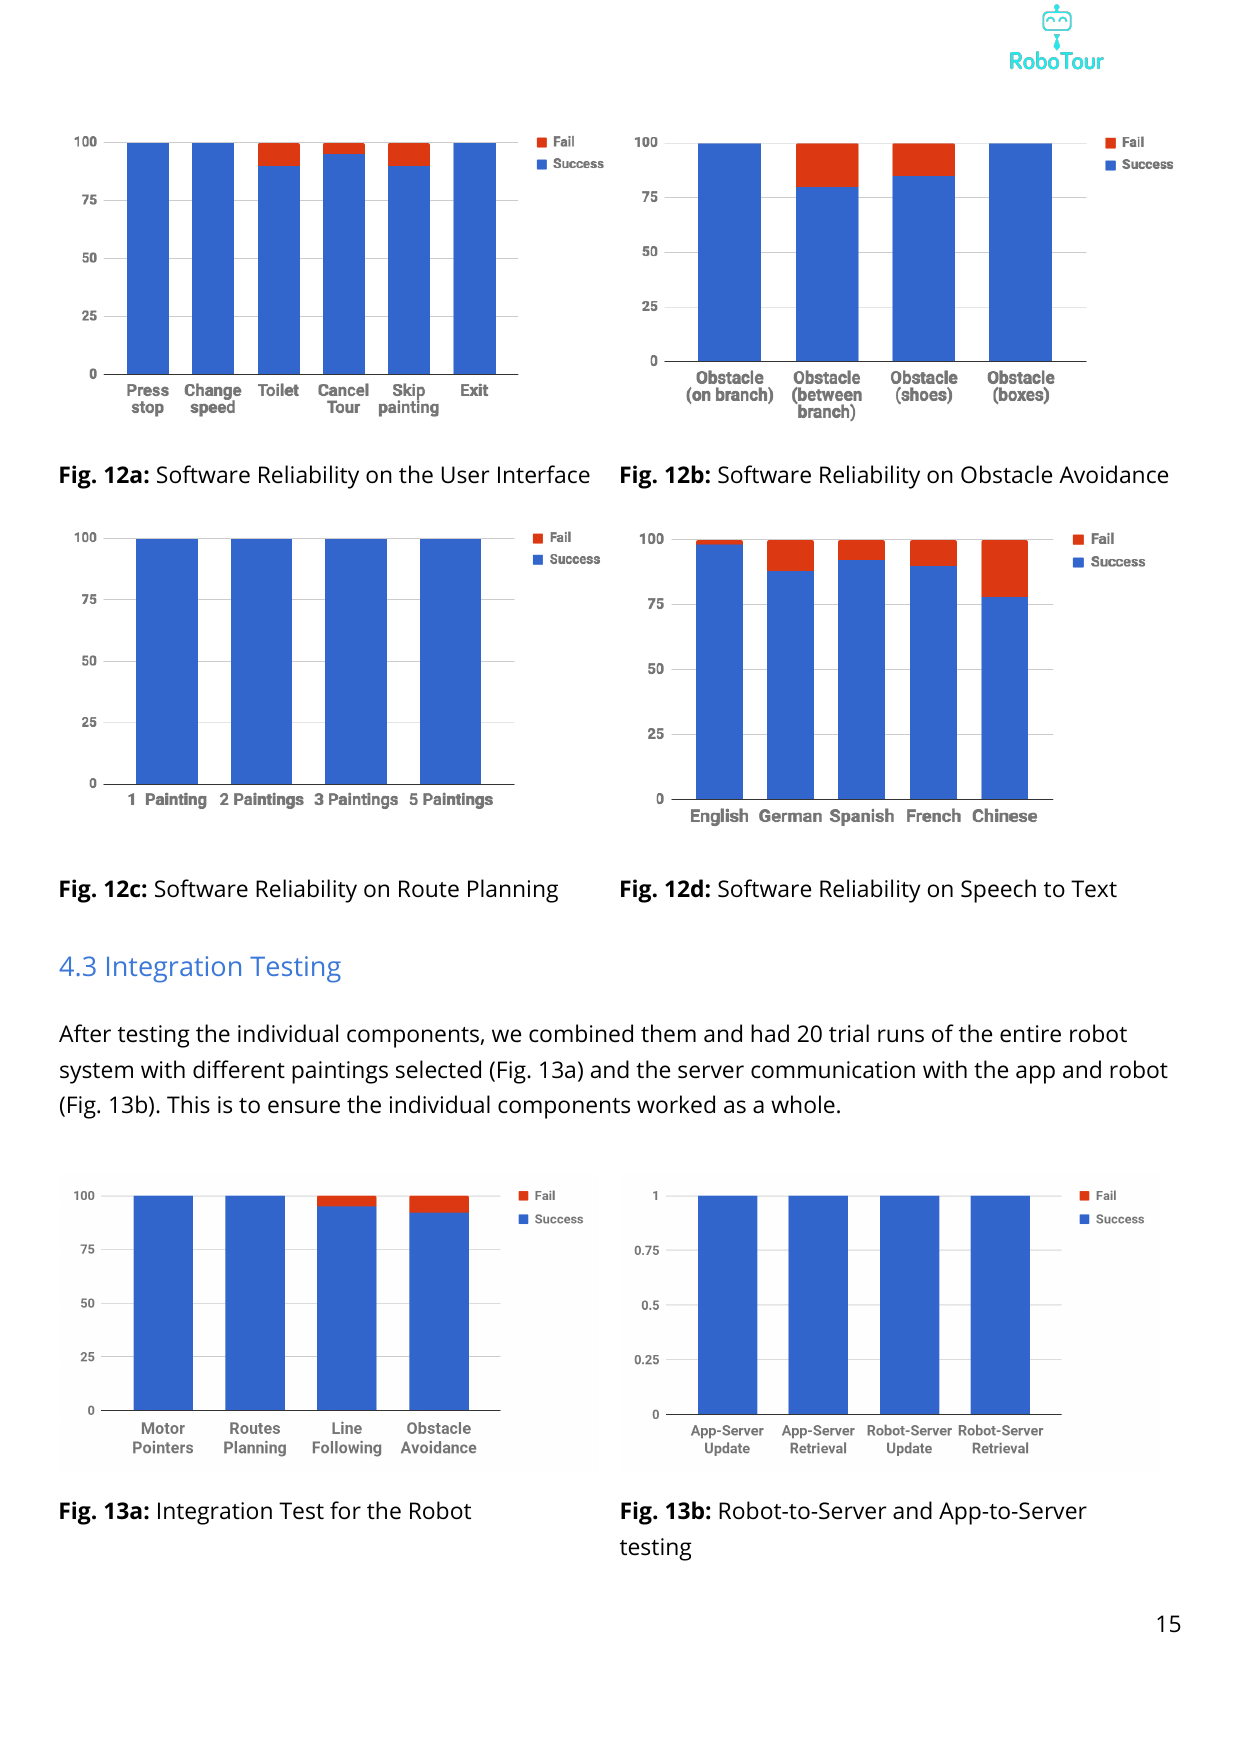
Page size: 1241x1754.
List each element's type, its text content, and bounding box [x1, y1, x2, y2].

table_cell Fig. 12a: Software Reliability on the User Interface [49, 449, 608, 504]
table_cell Fig. 12d: Software Reliability on Speech to Text [610, 854, 1175, 937]
table_cell Fig. 12c: Software Reliability on Route Planning [49, 854, 608, 937]
picture [58, 517, 609, 824]
picture [1008, 3, 1105, 71]
table_cell Fig. 12b: Software Reliability on Obstacle Avoidance [610, 449, 1175, 504]
table_header [610, 1164, 1169, 1482]
table_cell [49, 507, 608, 852]
table_cell Fig. 13a: Integration Test for the Robot [49, 1484, 608, 1576]
subtitle 4.3 Integration Testing [59, 948, 1181, 984]
text After testing the individual components, we combined them and had 20 trial runs of the entire robot system with different paintings selected (Fig. 13a) and the server communication with the app and robot (Fig. 13b). This is to ensure the individual components worked as a whole. [59, 1018, 1181, 1121]
table_cell [610, 507, 1175, 852]
picture [618, 121, 1176, 437]
table_header [49, 1164, 608, 1482]
picture [58, 121, 609, 432]
table_cell Fig. 13b: Robot-to-Server and App-to-Server testing [610, 1484, 1169, 1576]
picture [620, 1173, 1159, 1472]
picture [58, 1173, 598, 1472]
table_header [610, 111, 1175, 447]
table_header [49, 111, 608, 447]
picture [622, 517, 1162, 842]
